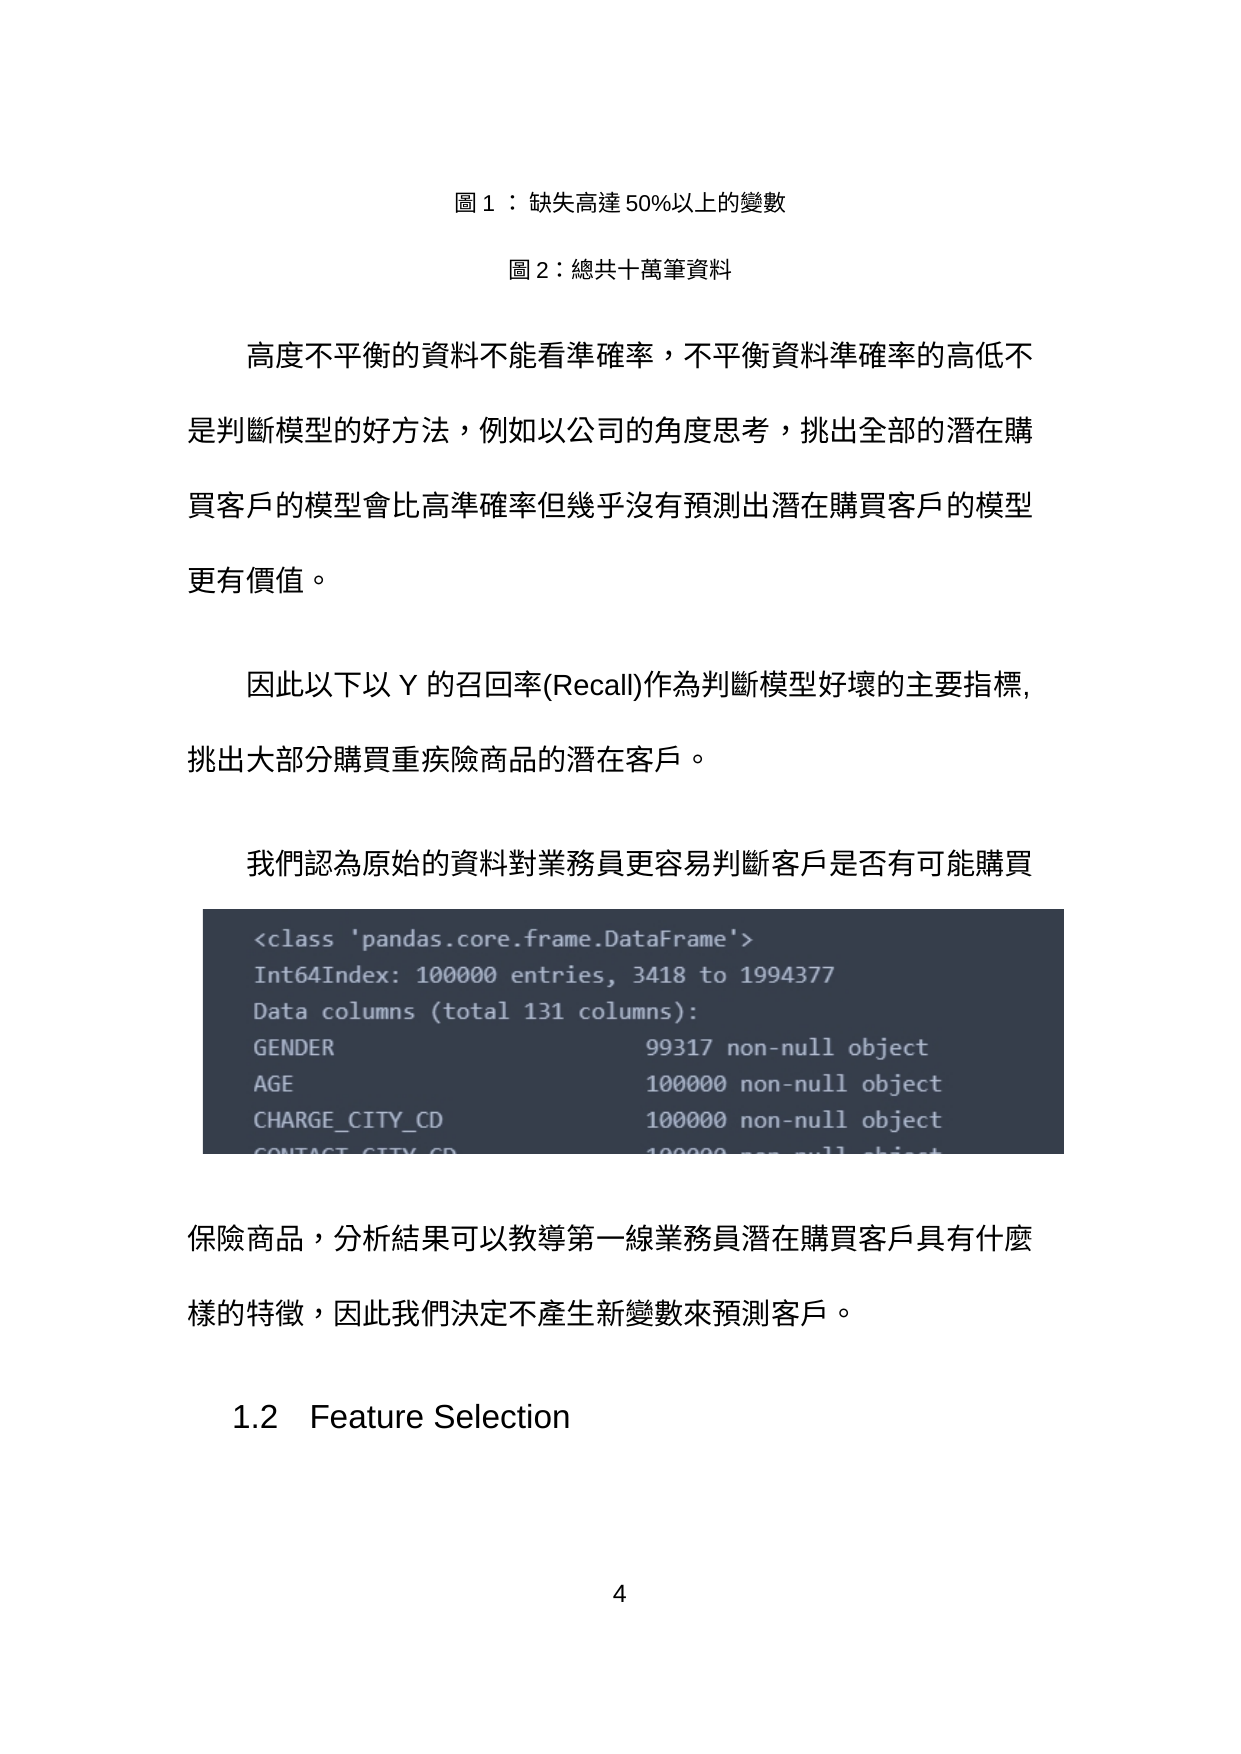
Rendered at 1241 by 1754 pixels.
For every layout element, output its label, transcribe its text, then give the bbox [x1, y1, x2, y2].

text 因此以下以 Y 的召回率(Recall)作為判斷模型好壞的主要指標,挑出大部分購買重疾險商品的潛在客戶。 [187, 645, 1053, 795]
text 圖2：總共十萬筆資料 [187, 249, 1053, 287]
text 高度不平衡的資料不能看準確率，不平衡資料準確率的高低不是判斷模型的好方法，例如以公司的角度思考，挑出全部的潛在購買客戶的模型會比高準確率但幾乎沒有預測出潛在購買客戶的模型更有價值。 [187, 316, 1053, 616]
list Feature Selection [232, 1378, 1053, 1453]
text 圖1 ： 缺失高達50%以上的變數 [187, 183, 1053, 220]
picture [201, 909, 1064, 1153]
